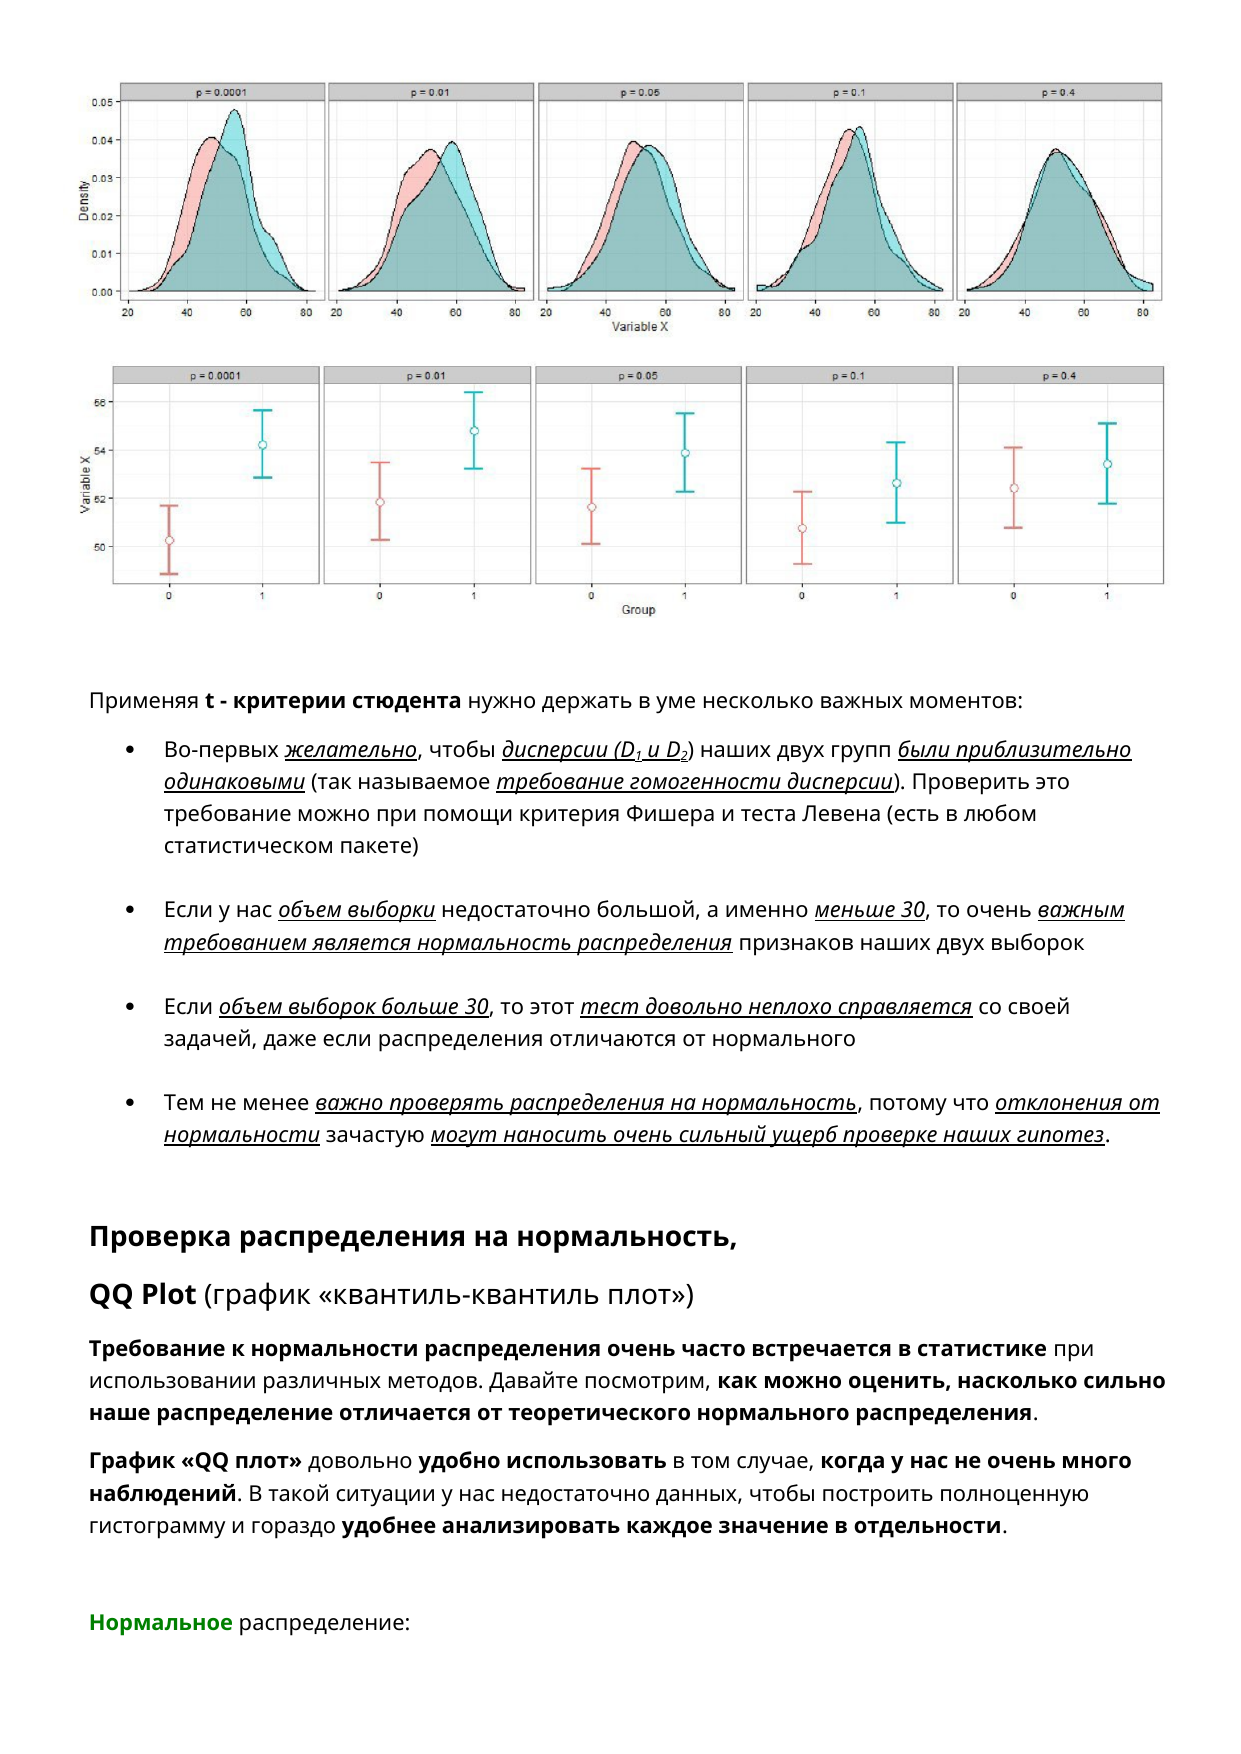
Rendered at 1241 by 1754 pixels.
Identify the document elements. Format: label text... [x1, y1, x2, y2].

text QQ Plot (график «квантиль-квантиль плот») [89, 1274, 1167, 1313]
list Если у нас объем выборки недостаточно большой, а именно меньше 30, то очень важным требованием является нормальность распределения признаков наших двух выборок [126, 894, 1167, 956]
text Нормальное распределение: [89, 1607, 1167, 1637]
text График «QQ плот» довольно удобно использовать в том случае, когда у нас не очень много наблюдений. В такой ситуации у нас недостаточно данных, чтобы построить полноценную гистограмму и гораздо удобнее анализировать каждое значение в отдельности. [89, 1445, 1167, 1539]
text Проверка распределения на нормальность, [89, 1216, 1167, 1255]
list Если объем выборок больше 30, то этот тест довольно неплохо справляется со своей задачей, даже если распределения отличаются от нормального [126, 991, 1167, 1052]
picture [59, 73, 1175, 618]
text Требование к нормальности распределения очень часто встречается в статистике при использовании различных методов. Давайте посмотрим, как можно оценить, насколько сильно наше распределение отличается от теоретического нормального распределения. [89, 1332, 1167, 1426]
list Во-первых желательно, чтобы дисперсии (D1 и D2) наших двух групп были приблизительно одинаковыми (так называемое требование гомогенности дисперсии). Проверить это требование можно при помощи критерия Фишера и теста Левена (есть в любом статистическом пакете) [126, 734, 1167, 860]
text Применяя t - критерии стюдента нужно держать в уме несколько важных моментов: [89, 685, 1167, 715]
list Тем не менее важно проверять распределения на нормальность, потому что отклонения от нормальности зачастую могут наносить очень сильный ущерб проверке наших гипотез. [126, 1087, 1167, 1149]
